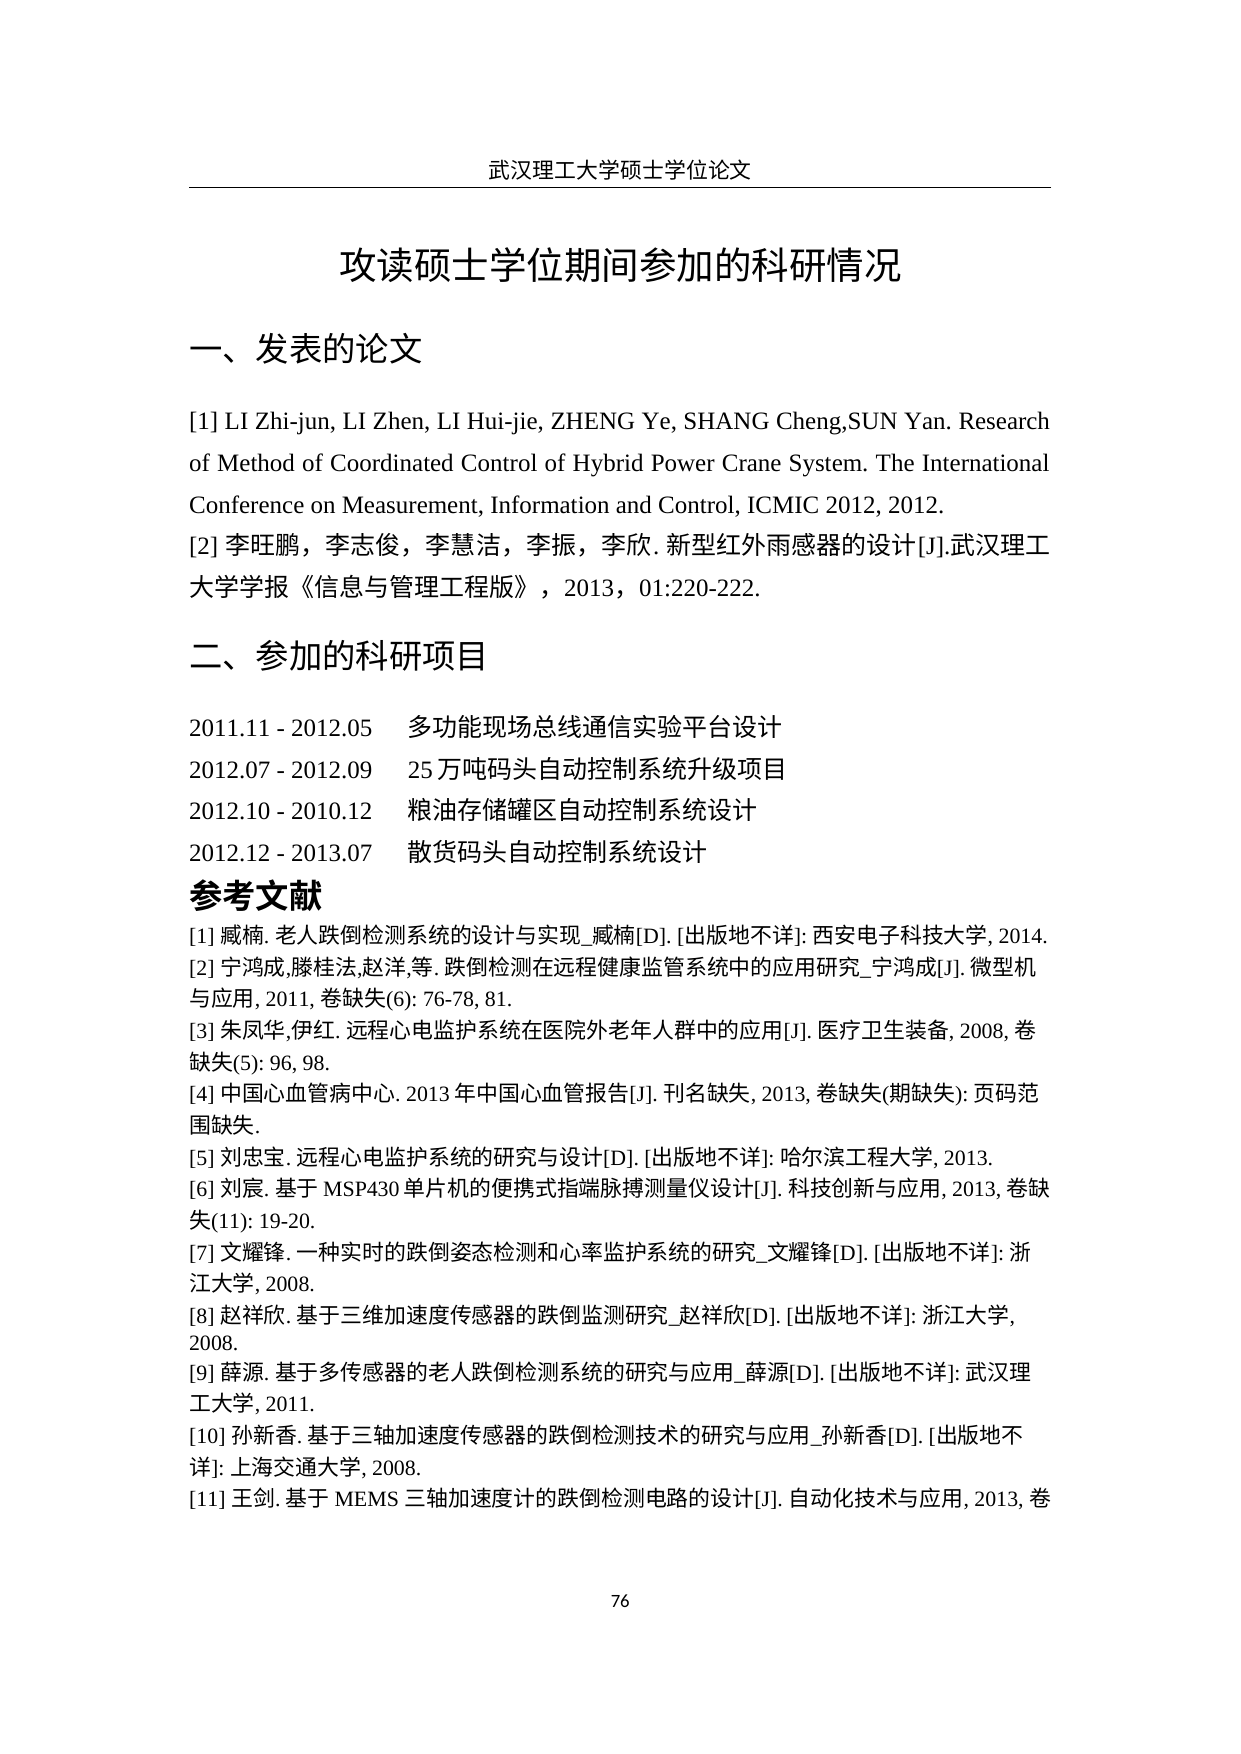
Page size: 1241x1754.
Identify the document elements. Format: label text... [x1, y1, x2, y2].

text [8] 赵祥欣. 基于三维加速度传感器的跌倒监测研究_赵祥欣[D]. [出版地不详]: 浙江大学, 2008. [189, 1298, 1051, 1355]
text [189, 1481, 1051, 1513]
text [10] 孙新香. 基于三轴加速度传感器的跌倒检测技术的研究与应用_孙新香[D]. [出版地不详]: 上海交通大学, 2008. [189, 1418, 1051, 1481]
text [9] 薛源. 基于多传感器的老人跌倒检测系统的研究与应用_薛源[D]. [出版地不详]: 武汉理工大学, 2011. [189, 1355, 1051, 1418]
text 一、发表的论文 [189, 323, 1051, 371]
text [1] LI Zhi-jun, LI Zhen, LI Hui-jie, ZHENG Ye, SHANG Cheng,SUN Yan. Research of Method of Coordinated Control of Hybrid Power Crane System. The International Conference on Measurement, Information and Control, ICMIC 2012, 2012. [189, 396, 1051, 521]
text [2] 李旺鹏，李志俊，李慧洁，李振，李欣. 新型红外雨感器的设计[J].武汉理工大学学报《信息与管理工程版》，2013，01:220-222. [189, 521, 1051, 605]
text 2012.10 - 2010.12 粮油存储罐区自动控制系统设计 [189, 786, 1051, 828]
text 二、参加的科研项目 [189, 630, 1051, 678]
text [3] 朱凤华,伊红. 远程心电监护系统在医院外老年人群中的应用[J]. 医疗卫生装备, 2008, 卷缺失(5): 96, 98. [189, 1013, 1051, 1076]
text [7] 文耀锋. 一种实时的跌倒姿态检测和心率监护系统的研究_文耀锋[D]. [出版地不详]: 浙江大学, 2008. [189, 1234, 1051, 1298]
text [5] 刘忠宝. 远程心电监护系统的研究与设计[D]. [出版地不详]: 哈尔滨工程大学, 2013. [189, 1139, 1051, 1171]
text 2012.07 - 2012.09 25万吨码头自动控制系统升级项目 [189, 745, 1051, 786]
text 2012.12 - 2013.07 散货码头自动控制系统设计 [189, 828, 1051, 870]
text [6] 刘宸. 基于MSP430单片机的便携式指端脉搏测量仪设计[J]. 科技创新与应用, 2013, 卷缺失(11): 19-20. [189, 1171, 1051, 1234]
text 参考文献 [189, 870, 1051, 918]
text [1] 臧楠. 老人跌倒检测系统的设计与实现_臧楠[D]. [出版地不详]: 西安电子科技大学, 2014. [189, 918, 1051, 949]
text 2011.11 - 2012.05 多功能现场总线通信实验平台设计 [189, 703, 1051, 745]
text [2] 宁鸿成,滕桂法,赵洋,等. 跌倒检测在远程健康监管系统中的应用研究_宁鸿成[J]. 微型机与应用, 2011, 卷缺失(6): 76-78, 81. [189, 949, 1051, 1013]
text 攻读硕士学位期间参加的科研情况 [189, 246, 1051, 288]
text [4] 中国心血管病中心. 2013年中国心血管报告[J]. 刊名缺失, 2013, 卷缺失(期缺失): 页码范围缺失. [189, 1076, 1051, 1139]
